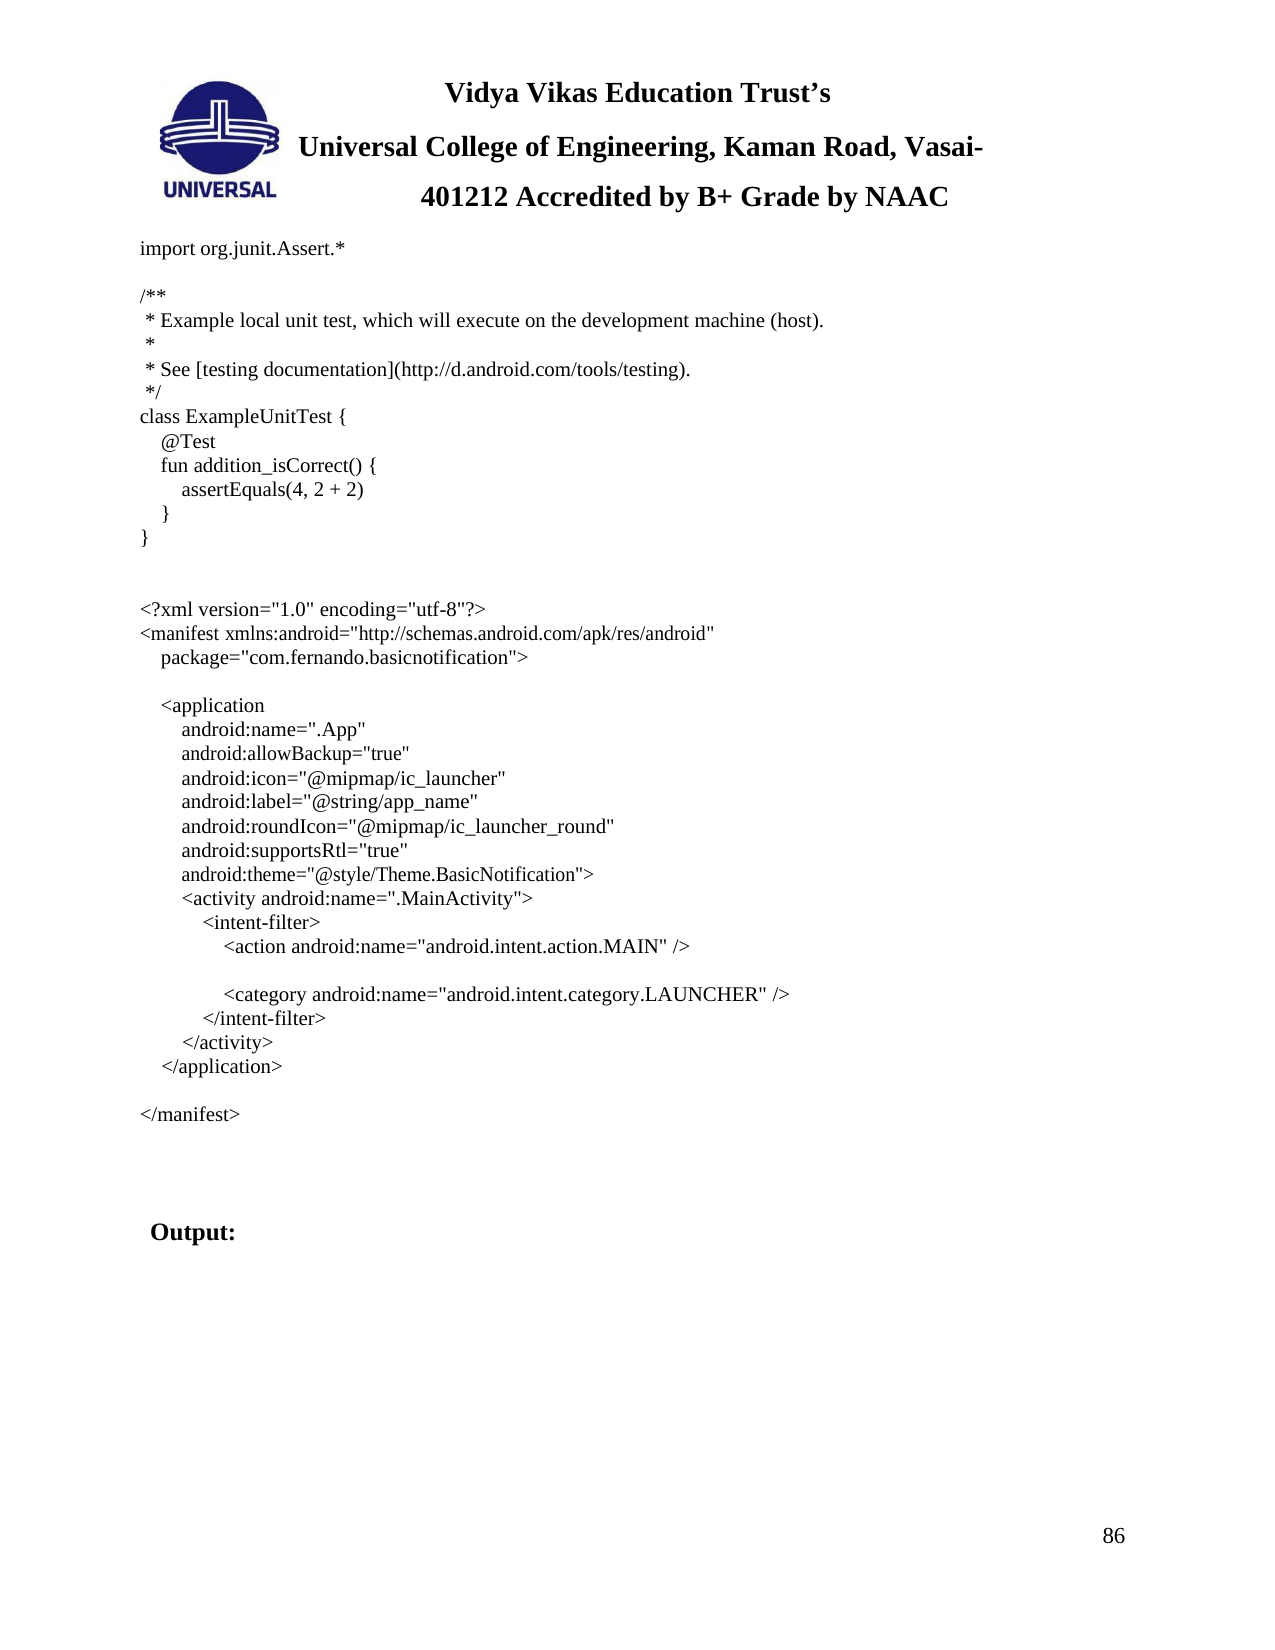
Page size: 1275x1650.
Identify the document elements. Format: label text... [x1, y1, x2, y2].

text android:icon="@mipmap/ic_launcher" android:label="@string/app_name" android:roundIcon="@mipmap/ic_launcher_round" android:supportsRtl="true" android:theme="@style/Theme.BasicNotification"> [181, 765, 617, 886]
text fun addition_isCorrect() { assertEquals(4, 2 + 2) [160, 453, 378, 501]
text <action android:name="android.intent.action.MAIN" /> [223, 934, 1158, 958]
text } [161, 501, 1158, 525]
text </activity> [125, 1030, 273, 1054]
text } [139, 525, 1158, 549]
text <activity android:name=".MainActivity"> [181, 886, 1158, 910]
picture [159, 75, 285, 200]
text <application android:name=".App" android:allowBackup="true" [160, 693, 433, 765]
text * [145, 332, 1158, 356]
text <manifest xmlns:android="http://schemas.android.com/apk/res/android" package="com.fernando.basicnotification"> [139, 621, 922, 669]
list Example local unit test, which will execute on the development machine (host). [145, 308, 1158, 332]
subtitle Output: [150, 1217, 1158, 1246]
text <?xml version="1.0" encoding="utf-8"?> [139, 597, 1158, 621]
text <category android:name="android.intent.category.LAUNCHER" /> [223, 982, 1158, 1006]
text */ [145, 381, 1158, 404]
text </manifest> [139, 1102, 1158, 1126]
text </intent-filter> [202, 1006, 1158, 1030]
text import org.junit.Assert.* [139, 236, 1158, 260]
text /** [139, 284, 1158, 308]
list See [testing documentation](http://d.android.com/tools/testing). [145, 356, 1158, 381]
text </application> [125, 1054, 283, 1078]
text class ExampleUnitTest { @Test [139, 404, 348, 453]
text <intent-filter> [202, 910, 1158, 934]
